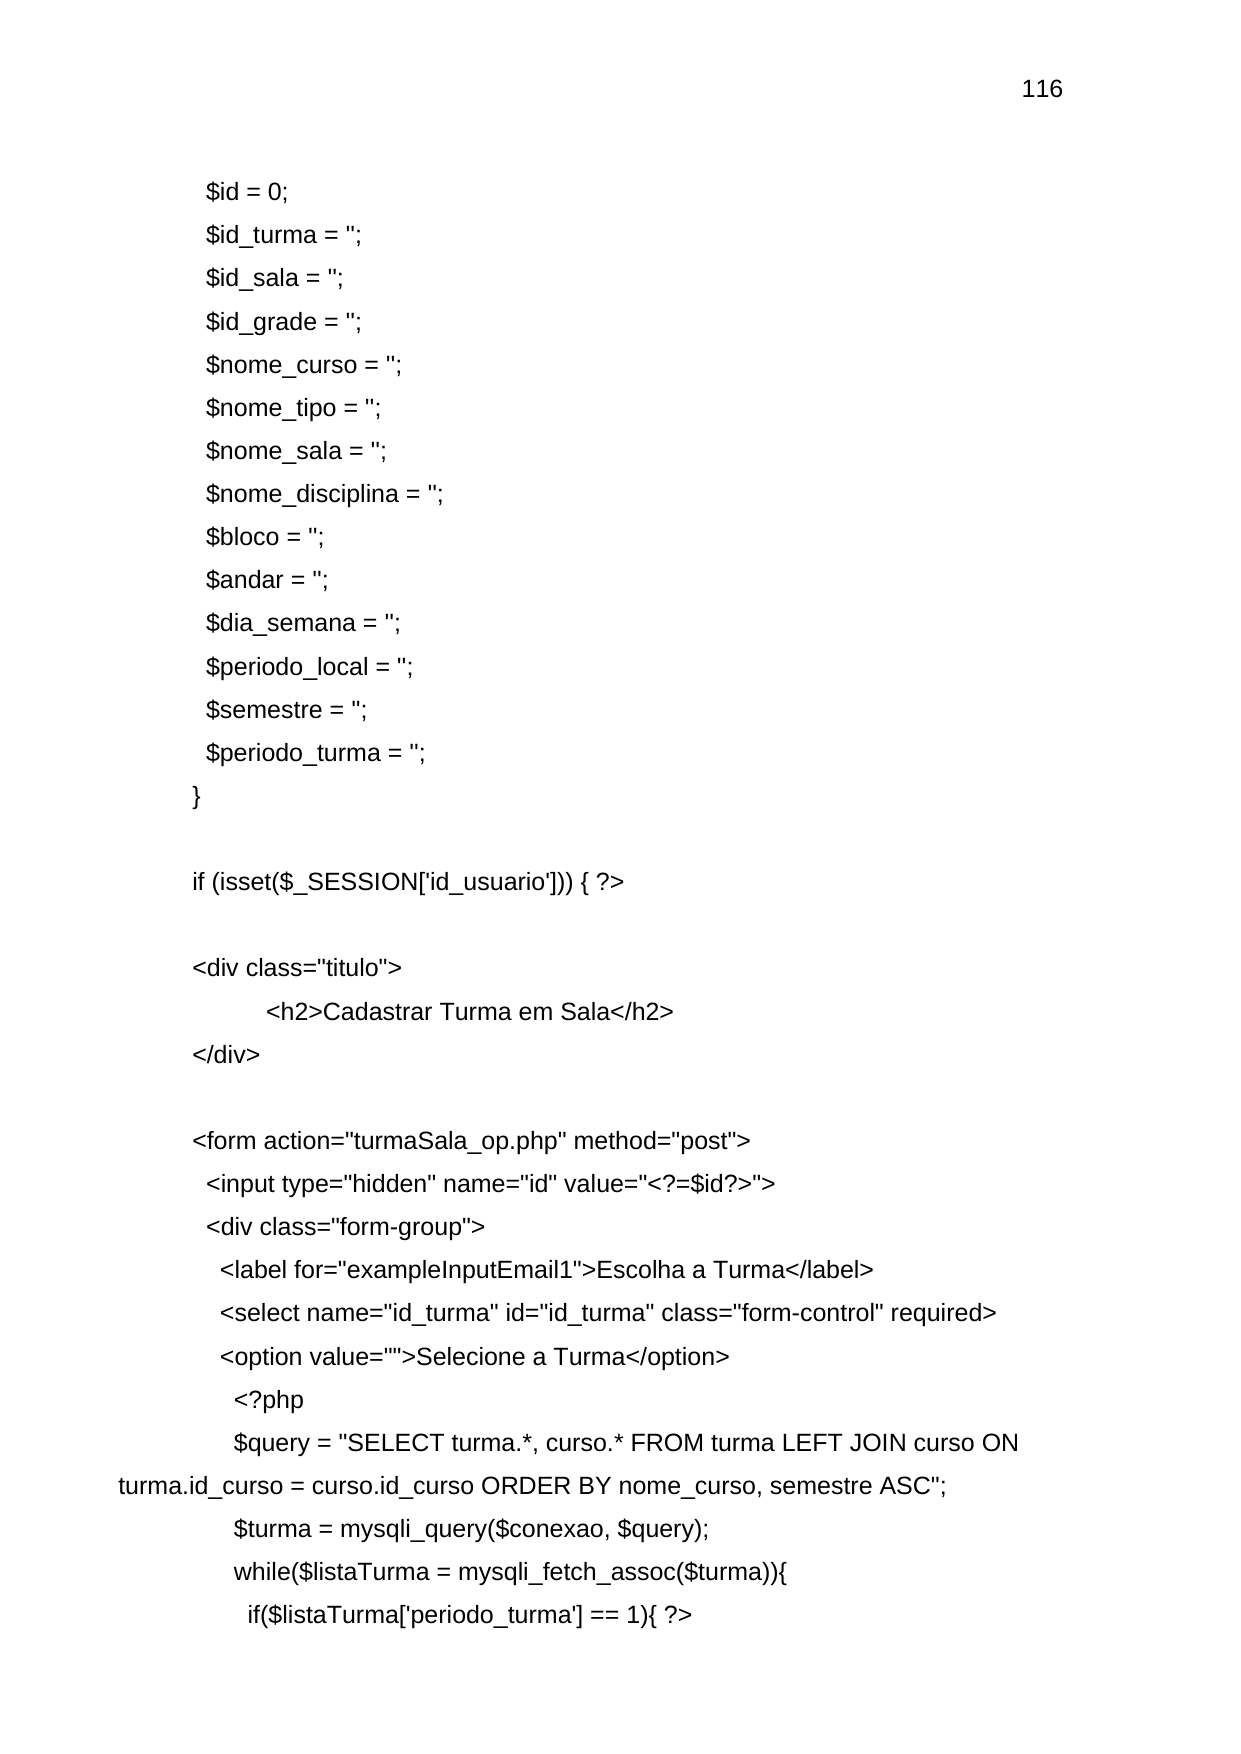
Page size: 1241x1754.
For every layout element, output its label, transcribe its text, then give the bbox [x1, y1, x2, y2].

text $id_sala = ''; [118, 263, 1063, 292]
text $turma = mysqli_query($conexao, $query); [118, 1514, 1063, 1543]
text $nome_tipo = ''; [118, 393, 1063, 422]
text if (isset($_SESSION['id_usuario'])) { ?> [118, 867, 1063, 896]
text $id = 0; [118, 177, 1063, 206]
text <div class="titulo"> [118, 953, 1063, 982]
text $nome_sala = ''; [118, 436, 1063, 465]
text $query = "SELECT turma.*, curso.* FROM turma LEFT JOIN curso ON turma.id_curso = curso.id_curso ORDER BY nome_curso, semestre ASC"; [118, 1428, 1063, 1500]
text $periodo_local = ''; [118, 652, 1063, 680]
text $id_turma = ''; [118, 220, 1063, 249]
text $id_grade = ''; [118, 307, 1063, 335]
text $dia_semana = ''; [118, 608, 1063, 637]
text $bloco = ''; [118, 522, 1063, 551]
text $periodo_turma = ''; [118, 738, 1063, 767]
text } [118, 781, 1063, 810]
text <input type="hidden" name="id" value="<?=$id?>"> [118, 1169, 1063, 1198]
text <option value="">Selecione a Turma</option> [118, 1342, 1063, 1370]
text <h2>Cadastrar Turma em Sala</h2> [118, 997, 1063, 1025]
text while($listaTurma = mysqli_fetch_assoc($turma)){ [118, 1557, 1063, 1586]
text if($listaTurma['periodo_turma'] == 1){ ?> [118, 1600, 1063, 1629]
text <form action="turmaSala_op.php" method="post"> [118, 1126, 1063, 1155]
text <select name="id_turma" id="id_turma" class="form-control" required> [118, 1298, 1063, 1327]
text $semestre = ''; [118, 695, 1063, 723]
text <div class="form-group"> [118, 1212, 1063, 1241]
text <label for="exampleInputEmail1">Escolha a Turma</label> [118, 1255, 1063, 1284]
text $nome_disciplina = ''; [118, 479, 1063, 508]
text <?php [118, 1385, 1063, 1413]
text $andar = ''; [118, 565, 1063, 594]
text </div> [118, 1040, 1063, 1068]
text $nome_curso = ''; [118, 350, 1063, 378]
